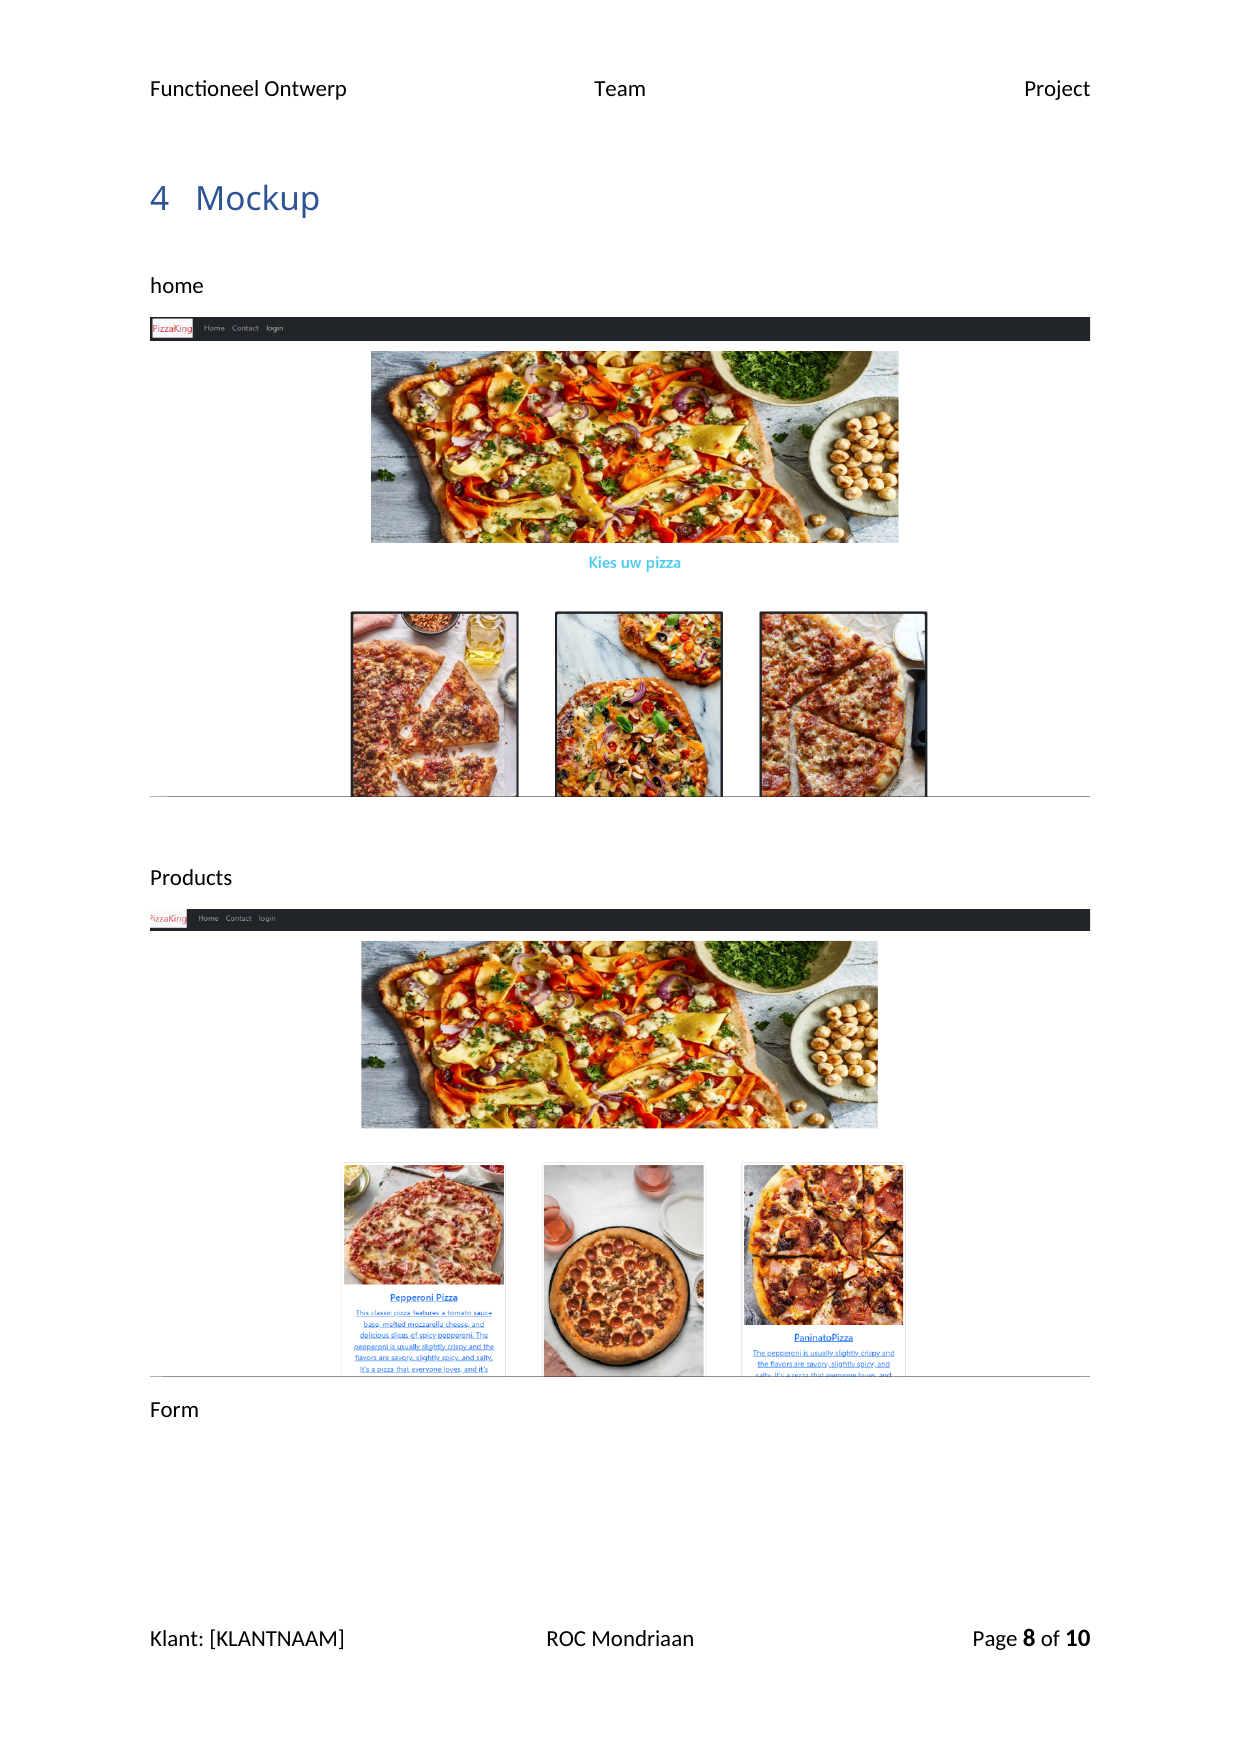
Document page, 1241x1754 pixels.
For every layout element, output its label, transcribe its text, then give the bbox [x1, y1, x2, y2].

text Form [150, 1396, 1090, 1423]
picture [150, 909, 1091, 1377]
picture [150, 317, 1091, 797]
text Products [150, 863, 1090, 891]
text home [150, 271, 1090, 299]
subtitle Mockup [150, 175, 1090, 220]
